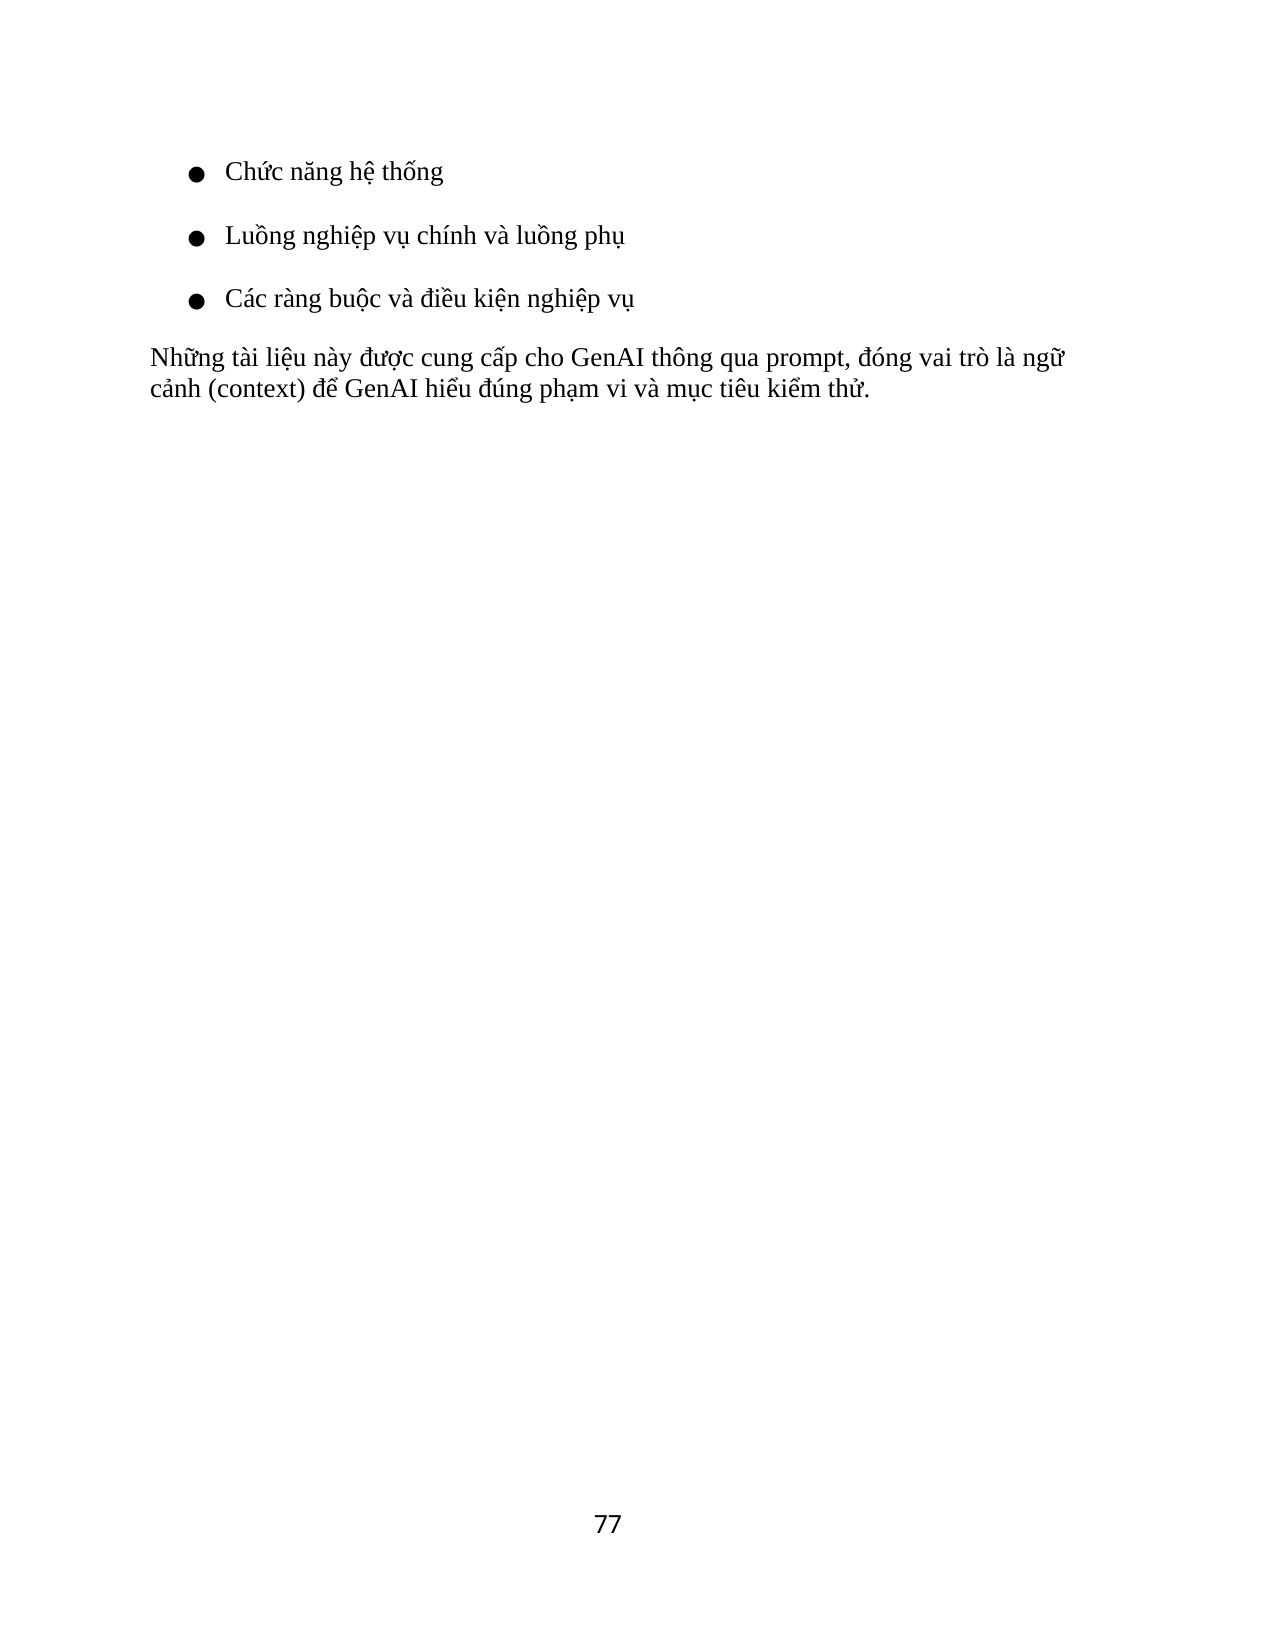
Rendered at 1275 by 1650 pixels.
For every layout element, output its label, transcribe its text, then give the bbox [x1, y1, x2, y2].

list Chức năng hệ thống [187, 150, 1065, 193]
list Luồng nghiệp vụ chính và luồng phụ [187, 213, 1065, 256]
list Các ràng buộc và điều kiện nghiệp vụ [187, 277, 1065, 320]
text Những tài liệu này được cung cấp cho GenAI thông qua prompt, đóng vai trò là ngữ cảnh (context) để GenAI hiểu đúng phạm vi và mục tiêu kiểm thử. [150, 341, 1065, 403]
